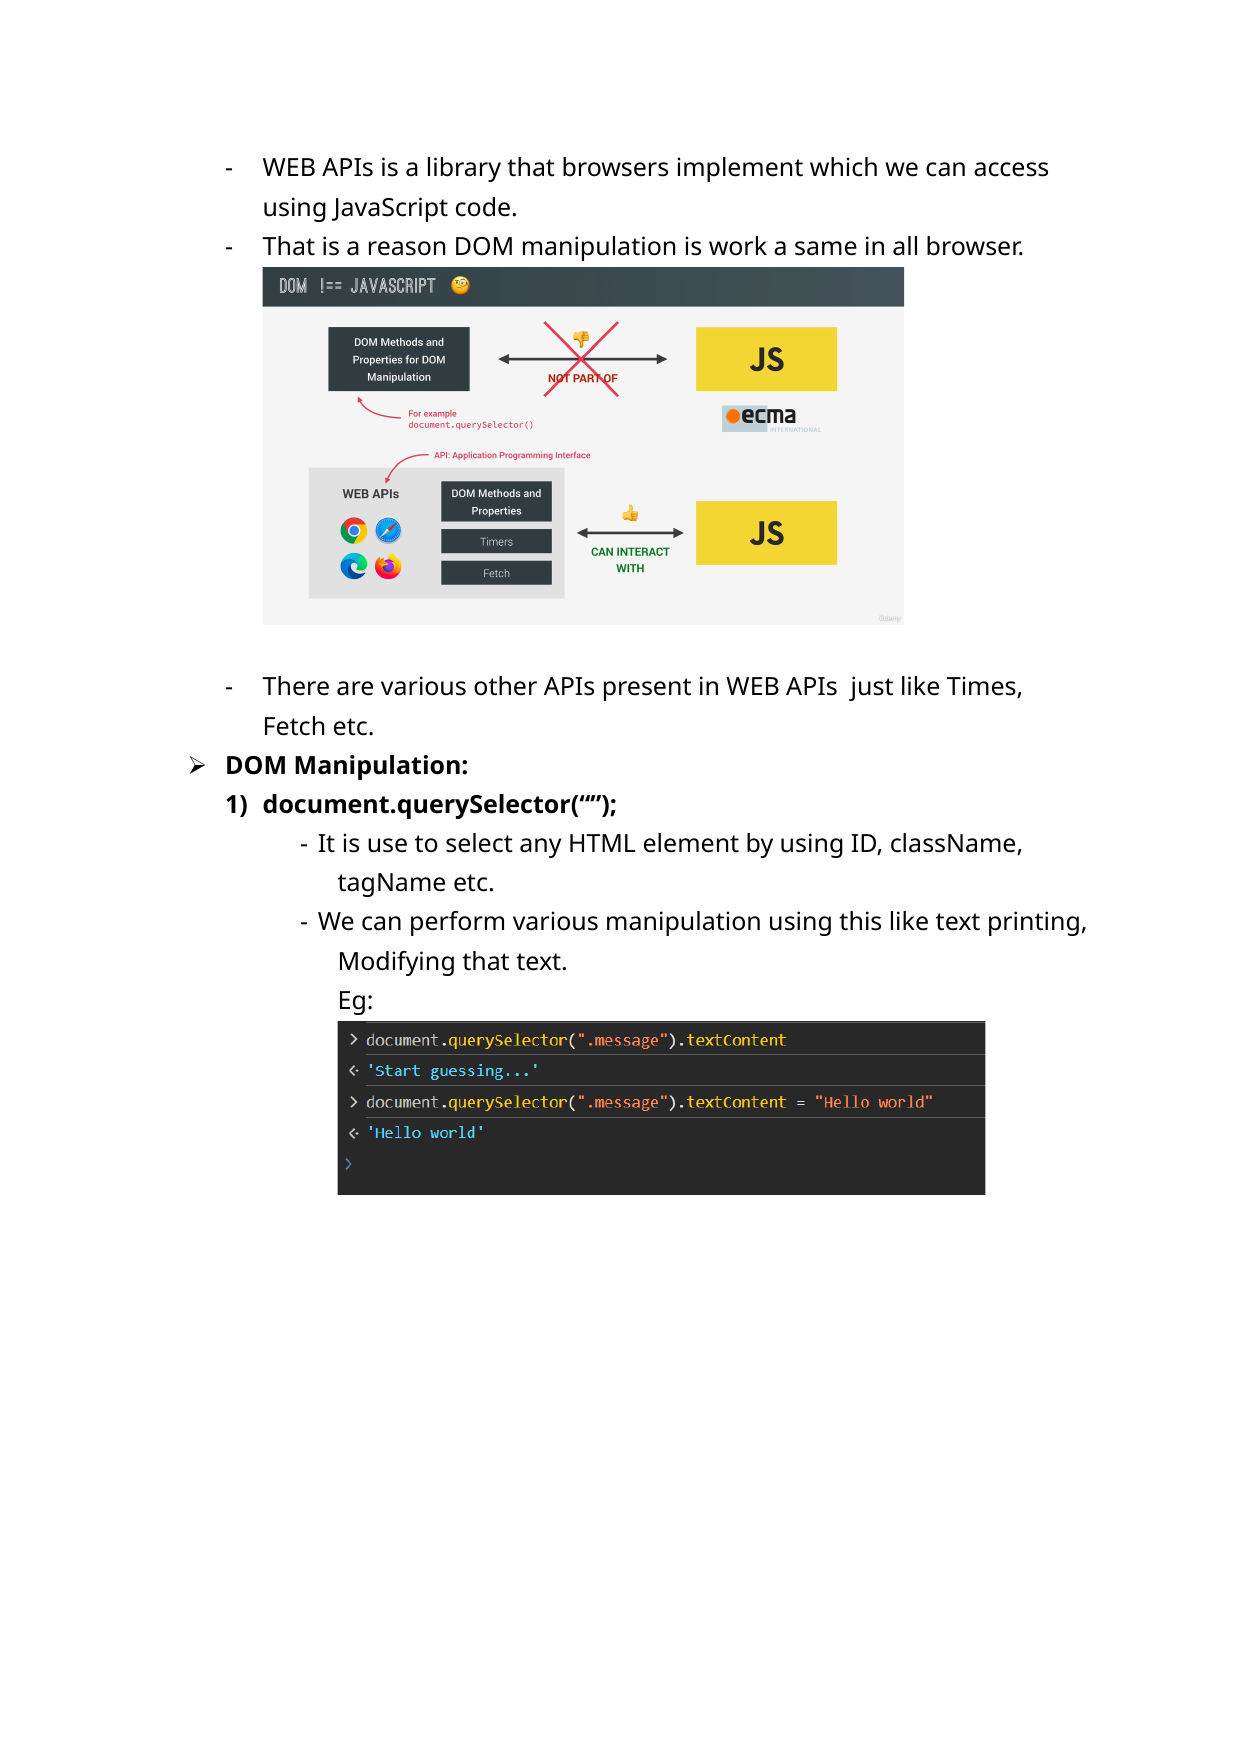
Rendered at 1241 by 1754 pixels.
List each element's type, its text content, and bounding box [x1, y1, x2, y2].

list We can perform various manipulation using this like text printing, Modifying that text. [300, 904, 1090, 977]
picture [337, 1021, 986, 1195]
list There are various other APIs present in WEB APIs just like Times, Fetch etc. [225, 669, 1090, 742]
list Eg: [337, 982, 1090, 1016]
picture [262, 267, 905, 625]
list It is use to select any HTML element by using ID, className, tagName etc. [300, 826, 1090, 899]
list DOM Manipulation: [187, 747, 1090, 781]
list document.querySelector(“”); [225, 786, 1090, 821]
list WEB APIs is a library that browsers implement which we can access using JavaScript code. [225, 150, 1090, 223]
list That is a reason DOM manipulation is work a same in all browser. [225, 228, 1090, 262]
